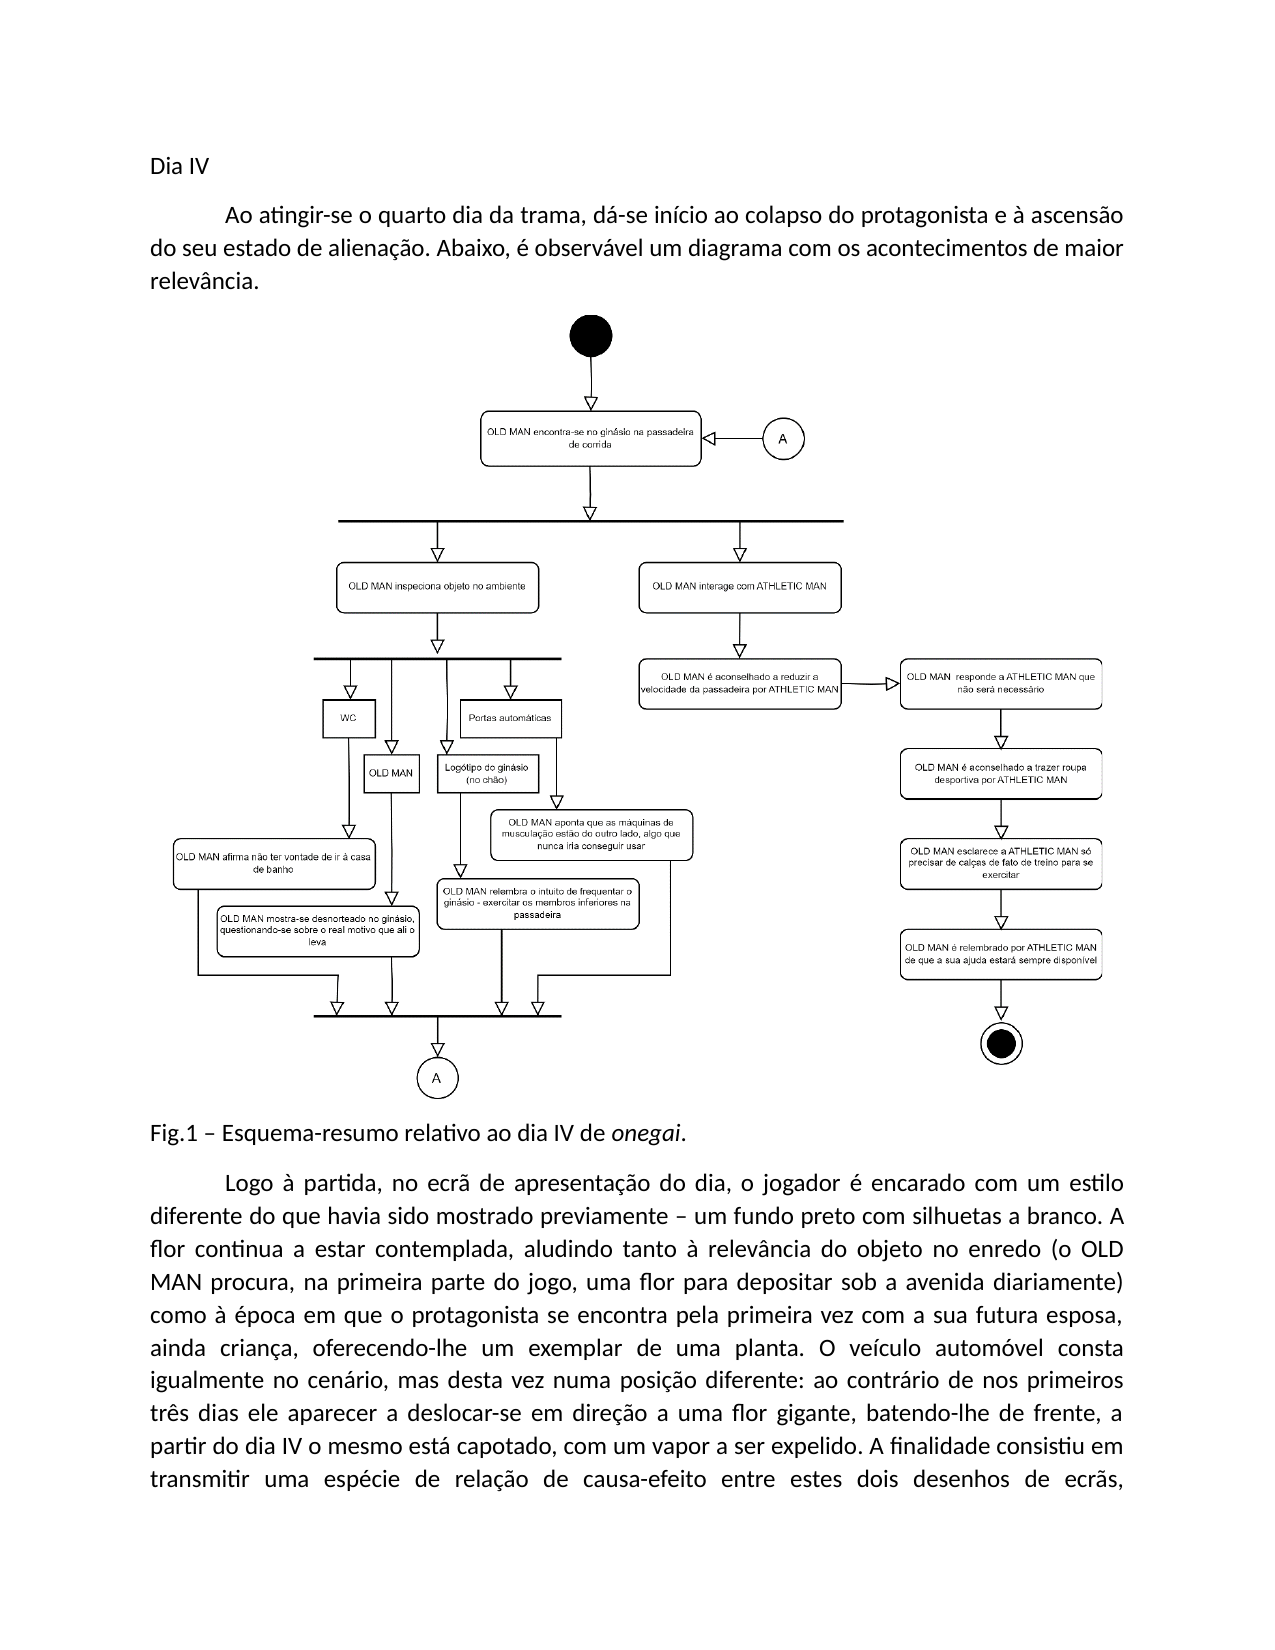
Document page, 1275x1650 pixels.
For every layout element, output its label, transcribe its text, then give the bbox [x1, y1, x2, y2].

text Dia IV [150, 150, 1125, 181]
text Fig.1 – Esquema-resumo relativo ao dia IV de onegai. [150, 1118, 1125, 1148]
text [150, 1167, 1125, 1494]
picture [172, 315, 1103, 1099]
text Ao atingir-se o quarto dia da trama, dá-se início ao colapso do protagonista e à ascensão do seu estado de alienação. Abaixo, é observável um diagrama com os acontecimentos de maior relevância. [150, 199, 1125, 296]
